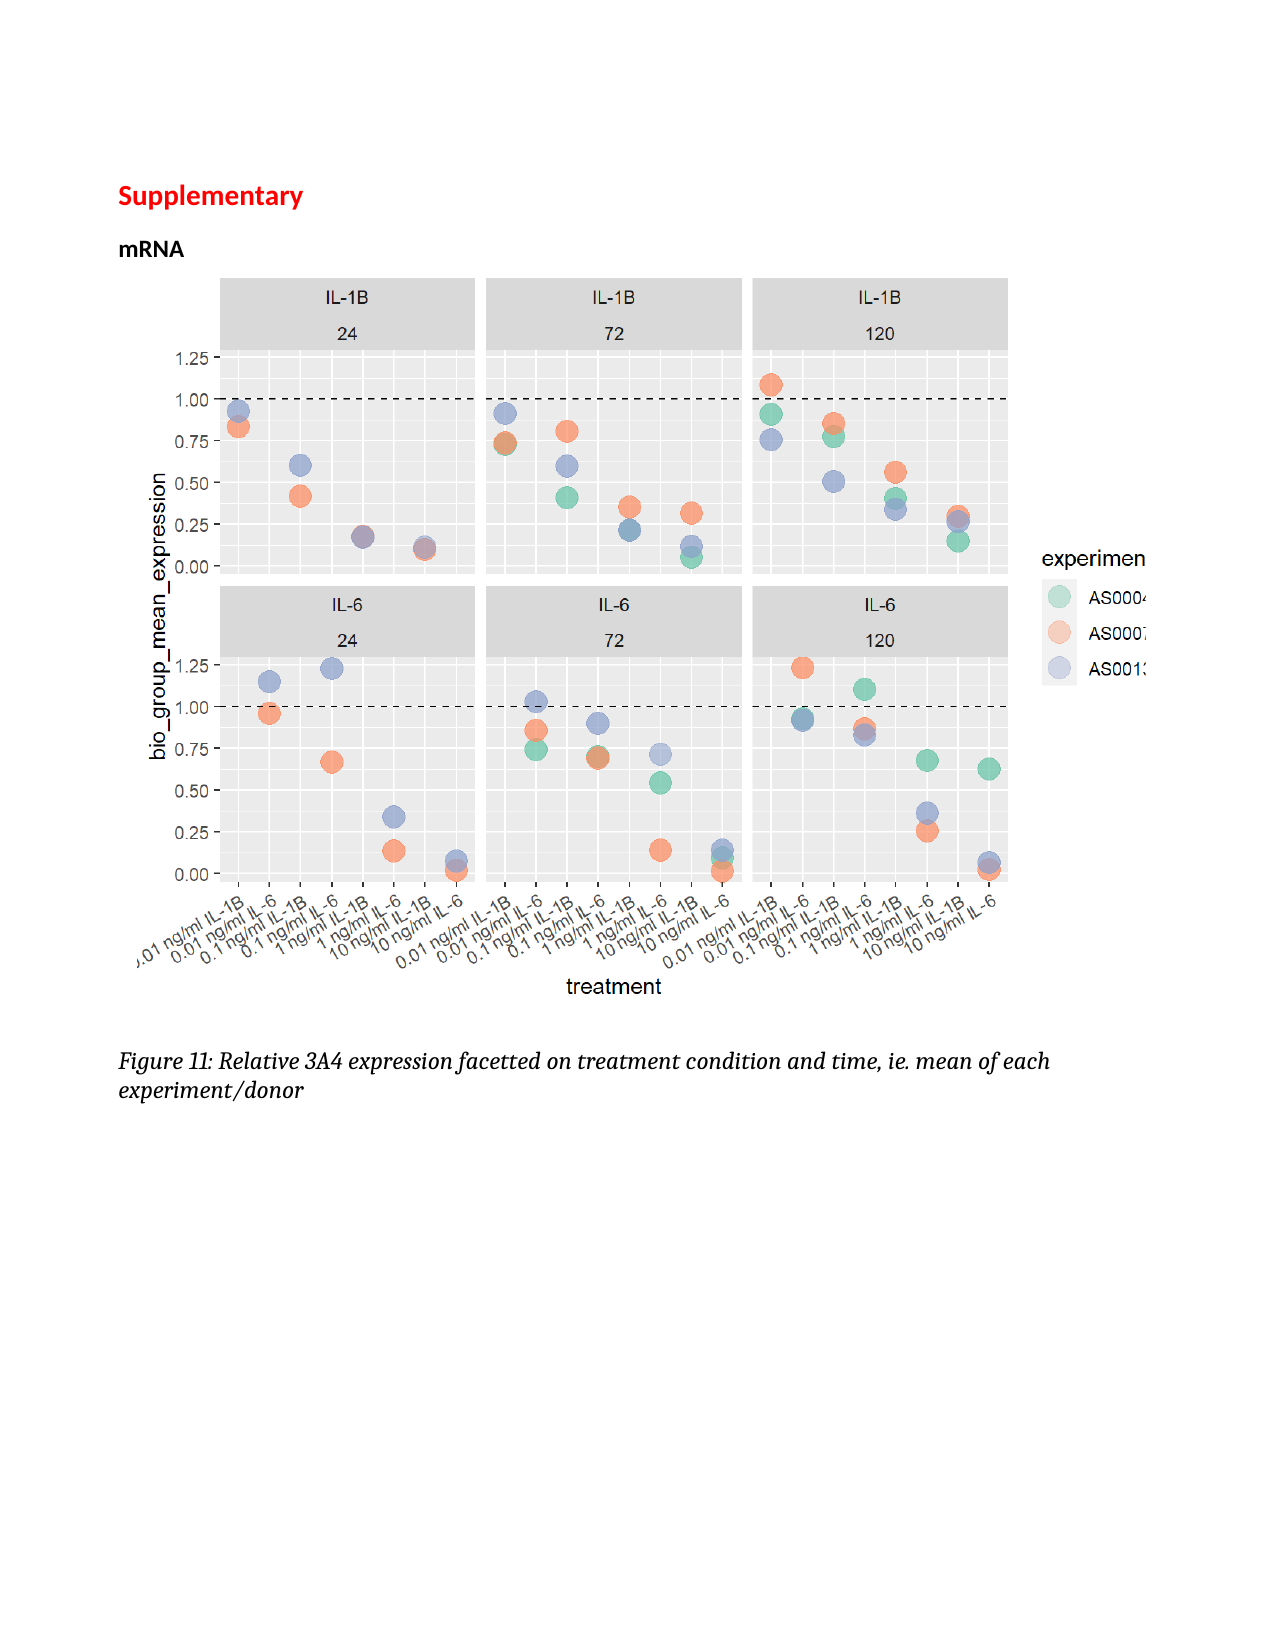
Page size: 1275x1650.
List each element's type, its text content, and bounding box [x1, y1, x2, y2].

picture [137, 267, 1146, 1009]
subtitle mRNA [118, 234, 1157, 264]
table_header Figure 11: Relative 3A4 expression facetted on treatment condition and time, ie. mean of each experiment/donor [107, 264, 1146, 1117]
subtitle Supplementary [118, 177, 1157, 213]
